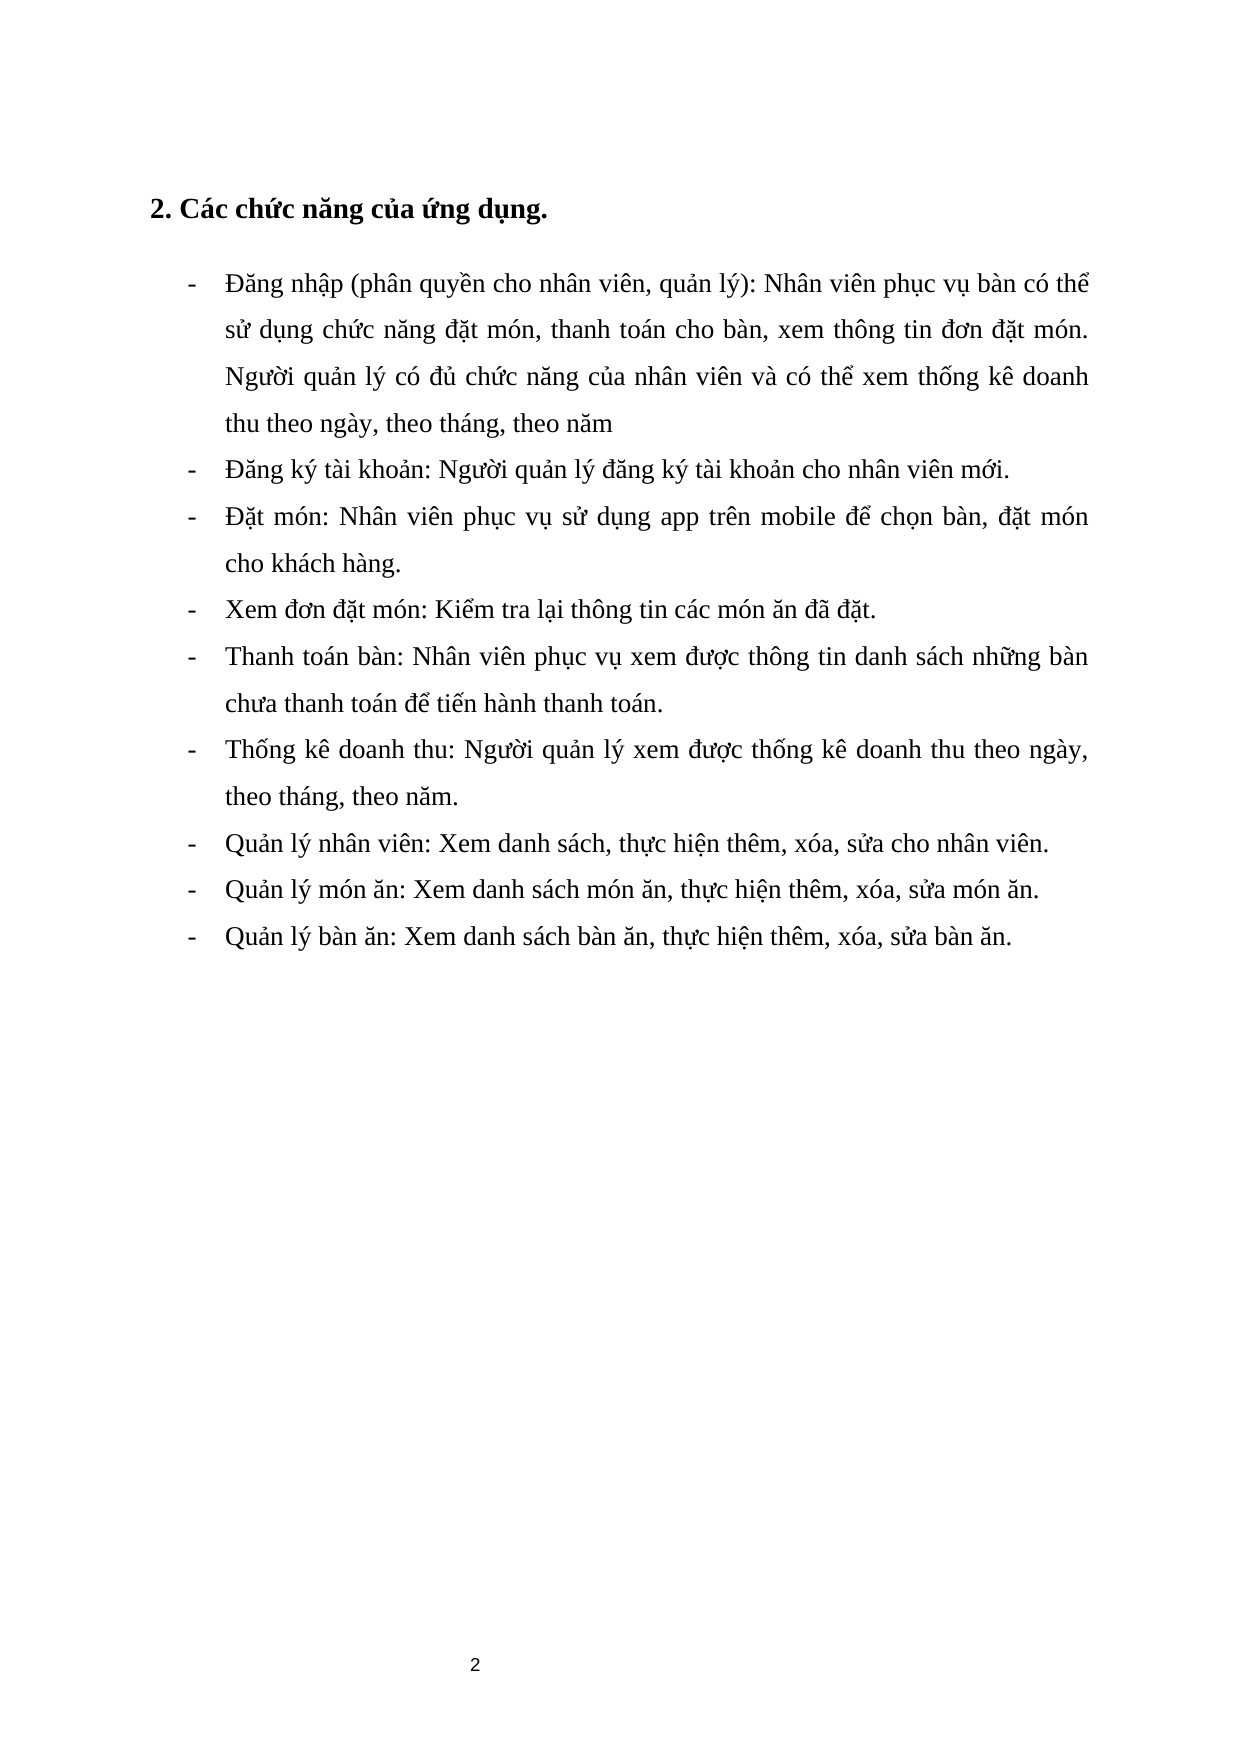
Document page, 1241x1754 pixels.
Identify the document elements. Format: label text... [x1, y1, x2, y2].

list Thanh toán bàn: Nhân viên phục vụ xem được thông tin danh sách những bàn chưa thanh toán để tiến hành thanh toán. [187, 640, 1090, 718]
subtitle 2. Các chức năng của ứng dụng. [150, 192, 1090, 225]
list Quản lý món ăn: Xem danh sách món ăn, thực hiện thêm, xóa, sửa món ăn. [187, 874, 1090, 905]
list Quản lý bàn ăn: Xem danh sách bàn ăn, thực hiện thêm, xóa, sửa bàn ăn. [187, 920, 1090, 951]
list Quản lý nhân viên: Xem danh sách, thực hiện thêm, xóa, sửa cho nhân viên. [187, 827, 1090, 858]
list Xem đơn đặt món: Kiểm tra lại thông tin các món ăn đã đặt. [187, 594, 1090, 625]
list Thống kê doanh thu: Người quản lý xem được thống kê doanh thu theo ngày, theo tháng, theo năm. [187, 734, 1090, 811]
list Đặt món: Nhân viên phục vụ sử dụng app trên mobile để chọn bàn, đặt món cho khách hàng. [187, 500, 1090, 578]
list Đăng ký tài khoản: Người quản lý đăng ký tài khoản cho nhân viên mới. [187, 454, 1090, 485]
list Đăng nhập (phân quyền cho nhân viên, quản lý): Nhân viên phục vụ bàn có thể sử dụng chức năng đặt món, thanh toán cho bàn, xem thông tin đơn đặt món. Người quản lý có đủ chức năng của nhân viên và có thể xem thống kê doanh thu theo ngày, theo tháng, theo năm [187, 267, 1090, 438]
